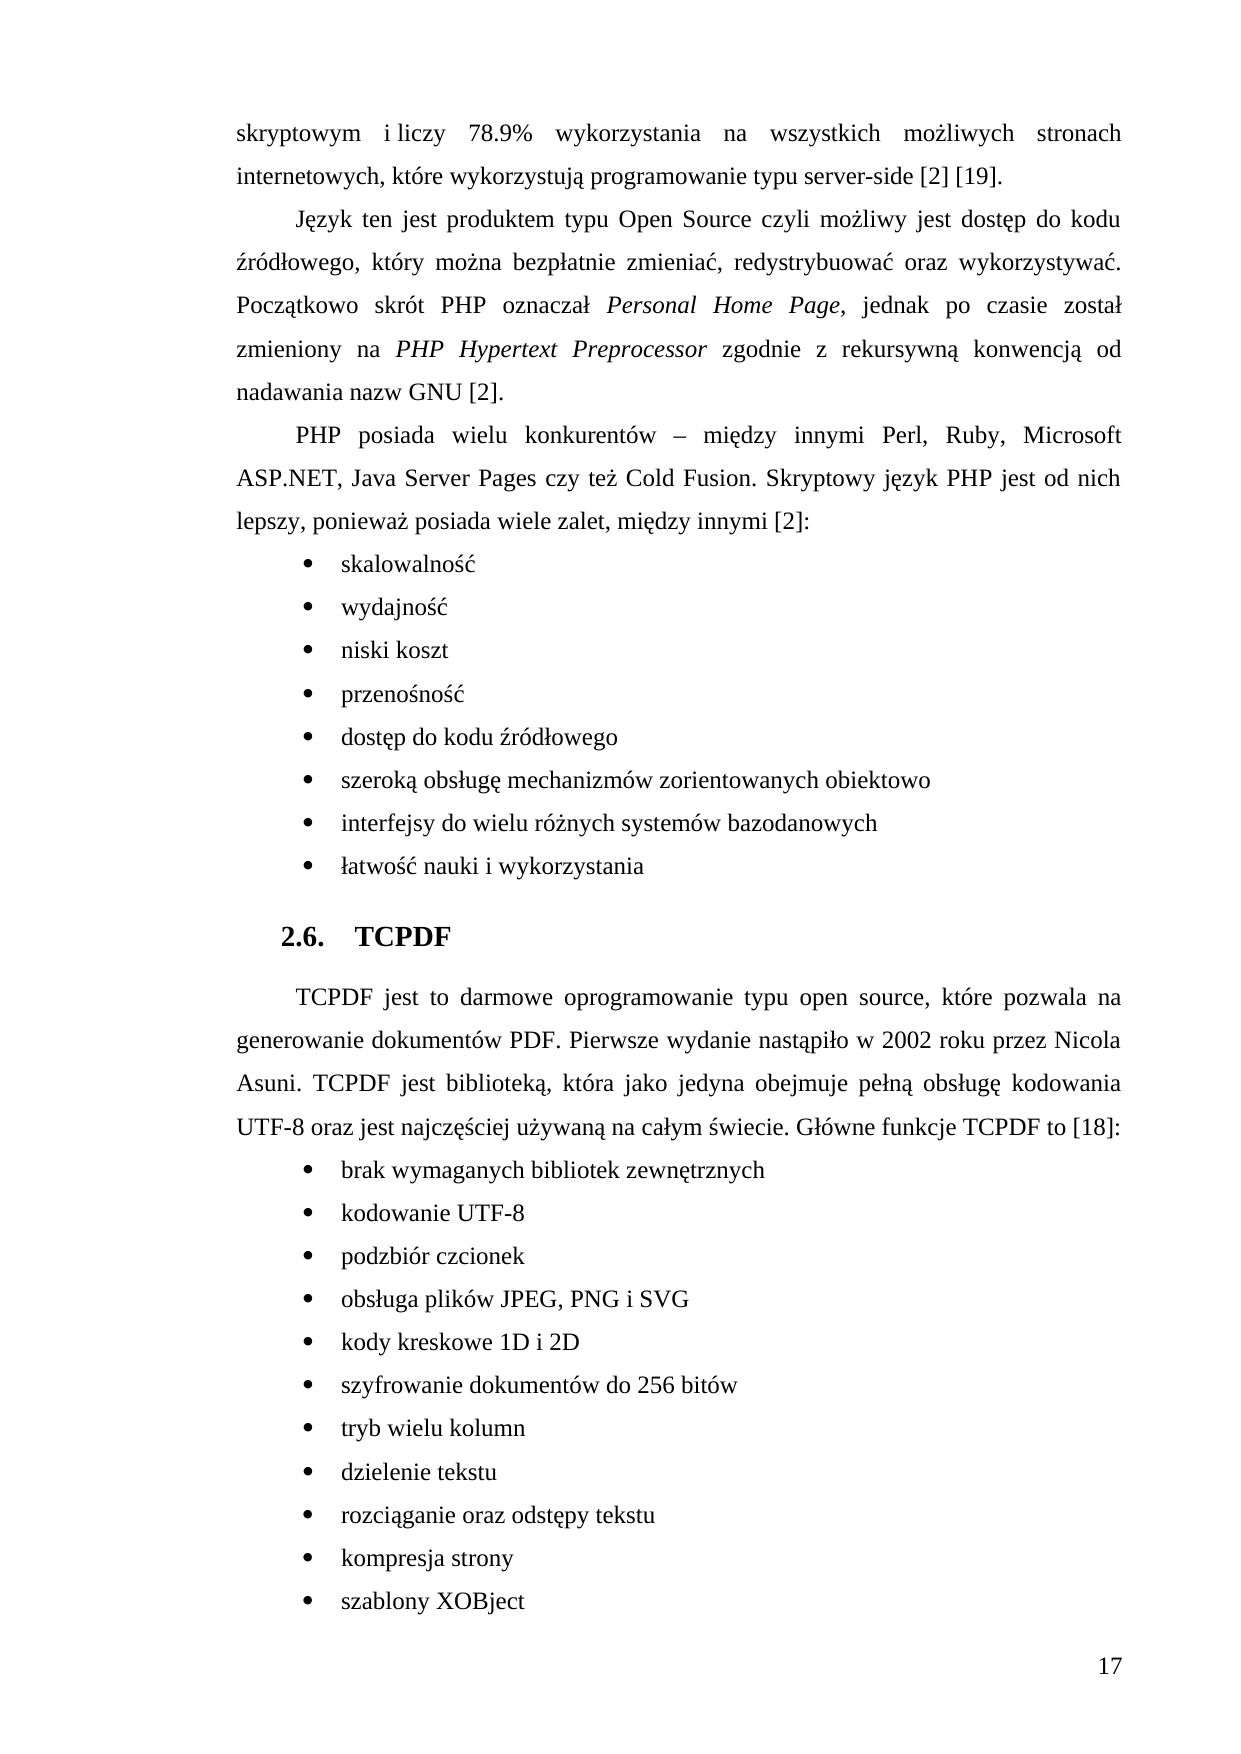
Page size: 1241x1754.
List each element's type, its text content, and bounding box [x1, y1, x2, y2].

list podzbiór czcionek [303, 1241, 1122, 1270]
text Język ten jest produktem typu Open Source czyli możliwy jest dostęp do kodu źródłowego, który można bezpłatnie zmieniać, redystrybuować oraz wykorzystywać. Początkowo skrót PHP oznaczał Personal Home Page, jednak po czasie został zmieniony na PHP Hypertext Preprocessor zgodnie z rekursywną konwencją od nadawania nazw GNU [2]. [236, 204, 1122, 406]
list szeroką obsługę mechanizmów zorientowanych obiektowo [303, 765, 1122, 794]
list dostęp do kodu źródłowego [303, 722, 1122, 751]
list obsługa plików JPEG, PNG i SVG [303, 1284, 1122, 1313]
list dzielenie tekstu [303, 1457, 1122, 1485]
text PHP posiada wielu konkurentów – między innymi Perl, Ruby, Microsoft ASP.NET, Java Server Pages czy też Cold Fusion. Skryptowy język PHP jest od nich lepszy, ponieważ posiada wiele zalet, między innymi [2]: [236, 420, 1122, 535]
list wydajność [303, 592, 1122, 621]
text TCPDF jest to darmowe oprogramowanie typu open source, które pozwala na generowanie dokumentów PDF. Pierwsze wydanie nastąpiło w 2002 roku przez Nicola Asuni. TCPDF jest biblioteką, która jako jedyna obejmuje pełną obsługę kodowania UTF-8 oraz jest najczęściej używaną na całym świecie. Główne funkcje TCPDF to [18]: [236, 982, 1122, 1140]
list rozciąganie oraz odstępy tekstu [303, 1500, 1122, 1528]
list interfejsy do wielu różnych systemów bazodanowych [303, 808, 1122, 837]
list skalowalność [303, 549, 1122, 578]
list przenośność [303, 679, 1122, 707]
list niski koszt [303, 636, 1122, 664]
list kody kreskowe 1D i 2D [303, 1327, 1122, 1356]
list brak wymaganych bibliotek zewnętrznych [303, 1155, 1122, 1183]
subtitle TCPDF [281, 919, 1122, 953]
list łatwość nauki i wykorzystania [303, 851, 1122, 880]
list szyfrowanie dokumentów do 256 bitów [303, 1370, 1122, 1399]
list kompresja strony [303, 1543, 1122, 1572]
list kodowanie UTF-8 [303, 1198, 1122, 1227]
list tryb wielu kolumn [303, 1413, 1122, 1442]
list szablony XOBject [303, 1586, 1122, 1615]
